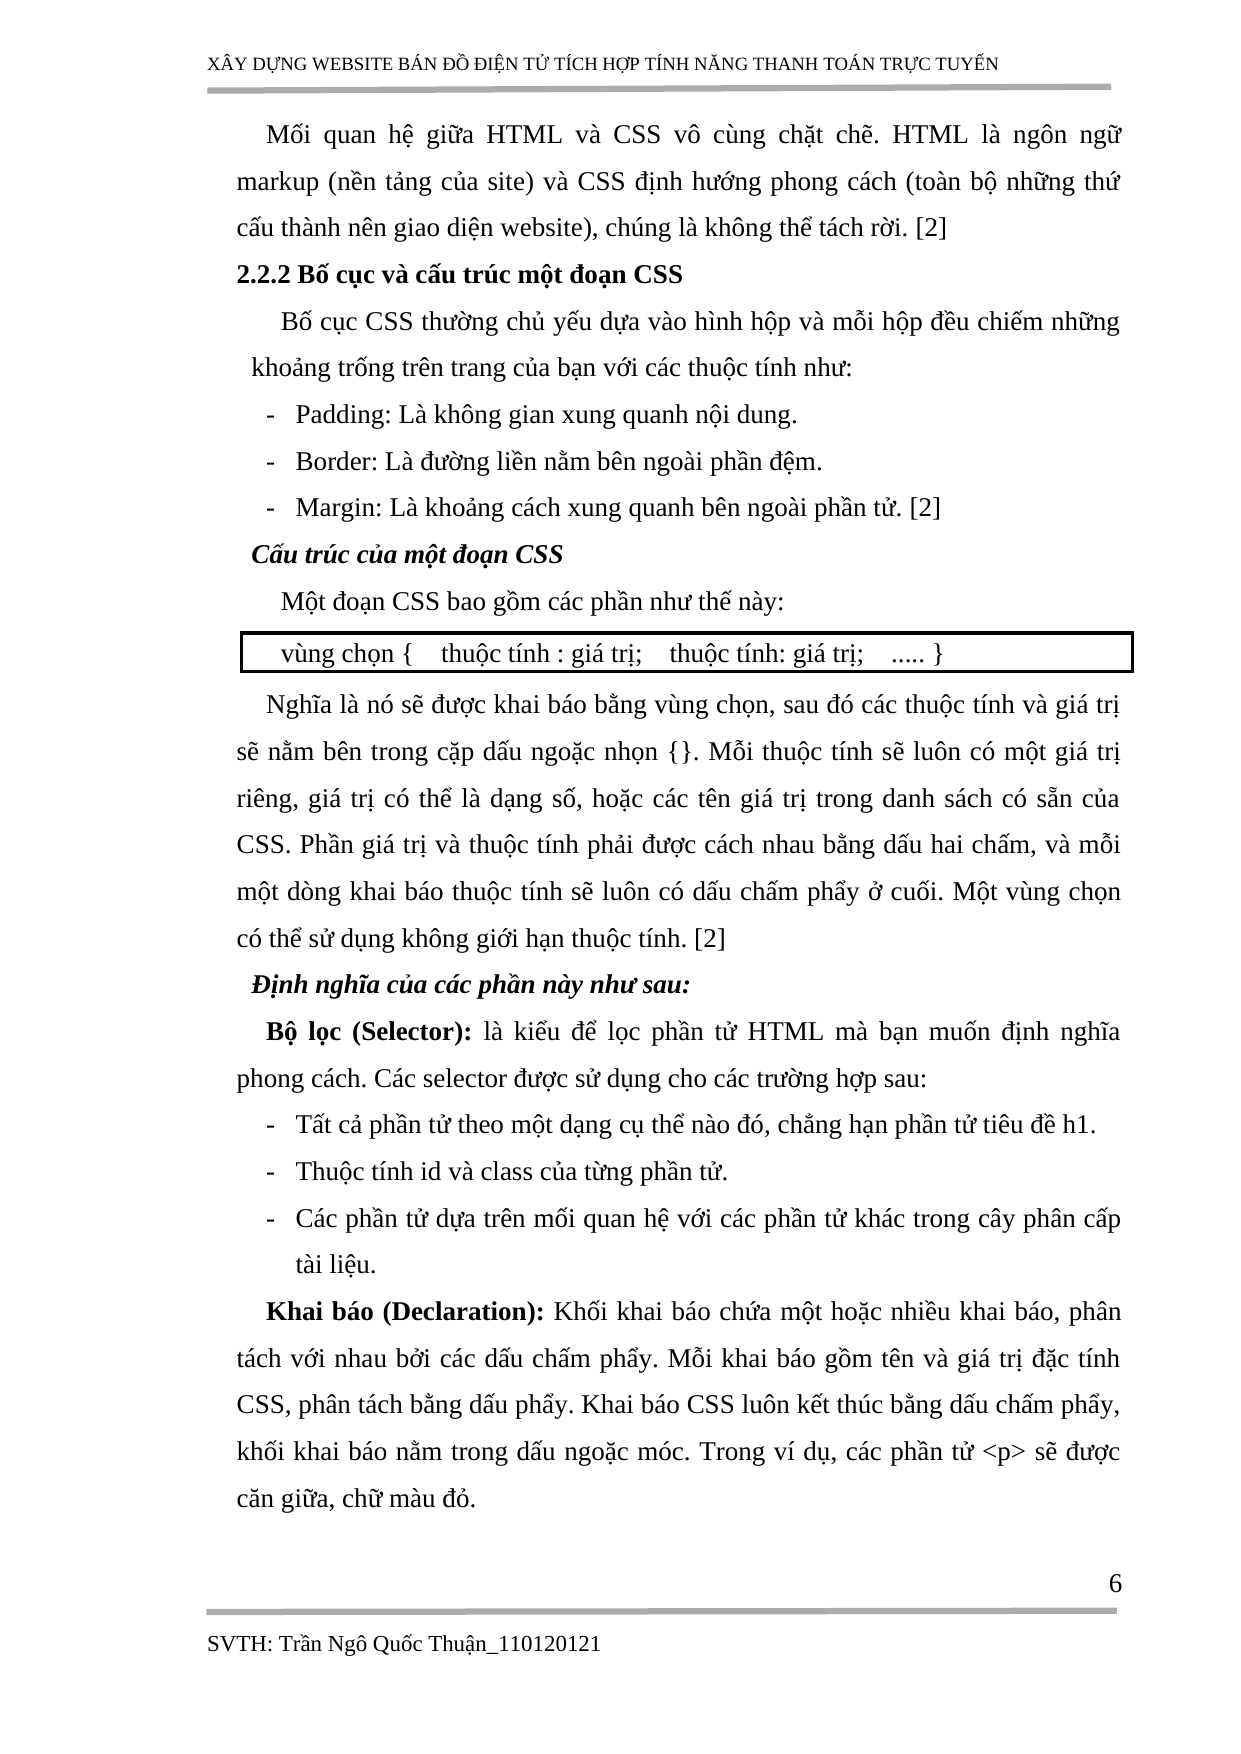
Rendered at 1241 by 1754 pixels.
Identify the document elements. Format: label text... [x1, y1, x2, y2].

list Các phần tử dựa trên mối quan hệ với các phần tử khác trong cây phân cấp tài liệu. [266, 1202, 1122, 1280]
text Cấu trúc của một đoạn CSS [251, 538, 1122, 569]
list Padding: Là không gian xung quanh nội dung. [266, 398, 1122, 429]
text Bố cục CSS thường chủ yếu dựa vào hình hộp và mỗi hộp đều chiếm những khoảng trống trên trang của bạn với các thuộc tính như: [251, 305, 1122, 383]
list Tất cả phần tử theo một dạng cụ thể nào đó, chẳng hạn phần tử tiêu đề h1. [266, 1108, 1122, 1140]
list Thuộc tính id và class của từng phần tử. [266, 1155, 1122, 1186]
text Định nghĩa của các phần này như sau: [251, 968, 1122, 1000]
subtitle 2.2.2 Bố cục và cấu trúc một đoạn CSS [236, 258, 1122, 289]
list Margin: Là khoảng cách xung quanh bên ngoài phần tử. [266, 491, 1122, 523]
text Khai báo (Declaration): Khối khai báo chứa một hoặc nhiều khai báo, phân tách với nhau bởi các dấu chấm phẩy. Mỗi khai báo gồm tên và giá trị đặc tính CSS, phân tách bằng dấu phẩy. Khai báo CSS luôn kết thúc bằng dấu chấm phẩy, khối khai báo nằm trong dấu ngoặc móc. Trong ví dụ, các phần tử <p> sẽ được căn giữa, chữ màu đỏ. [236, 1295, 1122, 1513]
text Bộ lọc (Selector): là kiểu để lọc phần tử HTML mà bạn muốn định nghĩa phong cách. Các selector được sử dụng cho các trường hợp sau: [236, 1015, 1122, 1093]
text Mối quan hệ giữa HTML và CSS vô cùng chặt chẽ. HTML là ngôn ngữ markup (nền tảng của site) và CSS định hướng phong cách (toàn bộ những thứ cấu thành nên giao diện website), chúng là không thể tách rời. [236, 118, 1122, 243]
list Border: Là đường liền nằm bên ngoài phần đệm. [266, 445, 1122, 476]
text Một đoạn CSS bao gồm các phần như thế này: [251, 585, 1122, 616]
text Nghĩa là nó sẽ được khai báo bằng vùng chọn, sau đó các thuộc tính và giá trị sẽ nằm bên trong cặp dấu ngoặc nhọn {}. Mỗi thuộc tính sẽ luôn có một giá trị riêng, giá trị có thể là dạng số, hoặc các tên giá trị trong danh sách có sẵn của CSS. Phần giá trị và thuộc tính phải được cách nhau bằng dấu hai chấm, và mỗi một dòng khai báo thuộc tính sẽ luôn có dấu chấm phẩy ở cuối. Một vùng chọn có thể sử dụng không giới hạn thuộc tính. [236, 688, 1122, 953]
text vùng chọn { thuộc tính : giá trị; thuộc tính: giá trị; ..... } [243, 635, 1131, 670]
